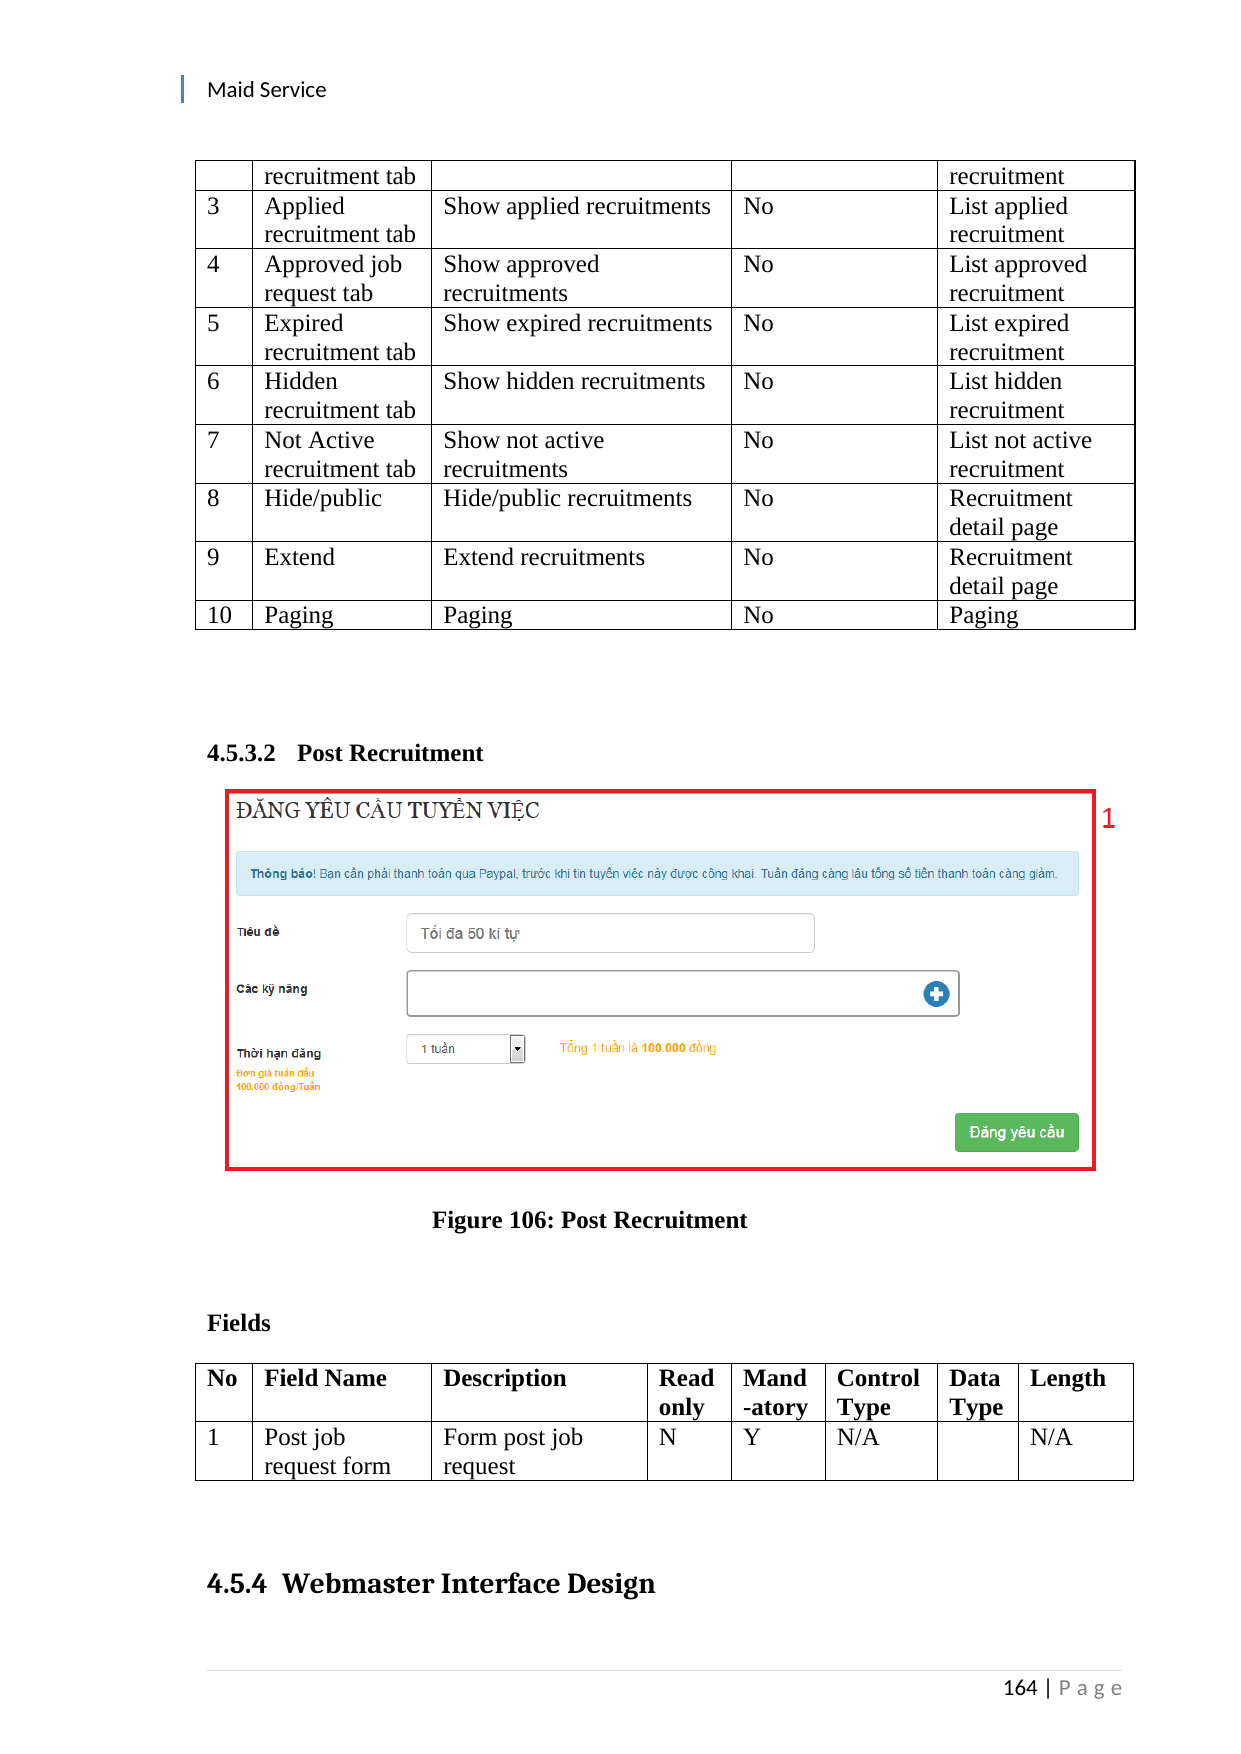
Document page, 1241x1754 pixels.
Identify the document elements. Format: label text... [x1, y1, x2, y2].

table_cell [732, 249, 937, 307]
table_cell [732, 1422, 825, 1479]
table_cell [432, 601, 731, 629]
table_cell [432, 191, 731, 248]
subtitle Webmaster Interface Design [207, 1567, 1122, 1601]
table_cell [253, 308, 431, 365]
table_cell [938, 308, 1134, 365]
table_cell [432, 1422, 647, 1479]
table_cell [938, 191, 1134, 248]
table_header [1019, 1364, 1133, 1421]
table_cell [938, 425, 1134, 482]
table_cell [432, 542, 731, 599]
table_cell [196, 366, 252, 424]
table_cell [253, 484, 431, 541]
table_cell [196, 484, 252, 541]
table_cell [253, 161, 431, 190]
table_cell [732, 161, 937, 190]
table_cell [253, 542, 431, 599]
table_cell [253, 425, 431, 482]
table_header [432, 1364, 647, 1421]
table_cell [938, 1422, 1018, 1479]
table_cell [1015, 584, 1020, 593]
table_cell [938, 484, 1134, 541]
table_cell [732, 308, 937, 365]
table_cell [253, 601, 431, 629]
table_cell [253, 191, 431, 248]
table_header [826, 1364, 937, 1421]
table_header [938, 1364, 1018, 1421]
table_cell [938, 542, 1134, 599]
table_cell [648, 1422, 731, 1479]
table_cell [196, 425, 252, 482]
text Fields [207, 1308, 1122, 1337]
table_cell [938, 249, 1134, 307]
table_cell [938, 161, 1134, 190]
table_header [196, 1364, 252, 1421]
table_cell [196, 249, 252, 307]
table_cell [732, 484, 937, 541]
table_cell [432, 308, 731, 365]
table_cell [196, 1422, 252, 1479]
subtitle Post Recruitment [207, 738, 1122, 767]
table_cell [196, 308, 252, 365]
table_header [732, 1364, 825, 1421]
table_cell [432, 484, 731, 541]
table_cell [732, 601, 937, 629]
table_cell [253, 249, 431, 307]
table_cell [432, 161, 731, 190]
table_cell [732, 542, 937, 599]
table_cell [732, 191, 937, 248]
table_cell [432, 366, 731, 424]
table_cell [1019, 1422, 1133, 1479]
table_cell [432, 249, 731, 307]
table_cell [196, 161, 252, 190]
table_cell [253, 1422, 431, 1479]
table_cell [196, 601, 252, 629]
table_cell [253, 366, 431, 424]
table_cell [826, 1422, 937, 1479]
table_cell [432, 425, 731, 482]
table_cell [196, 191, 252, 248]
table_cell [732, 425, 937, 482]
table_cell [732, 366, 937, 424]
picture [206, 775, 1122, 1181]
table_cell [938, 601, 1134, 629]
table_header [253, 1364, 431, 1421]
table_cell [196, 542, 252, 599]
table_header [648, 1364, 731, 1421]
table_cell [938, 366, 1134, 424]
